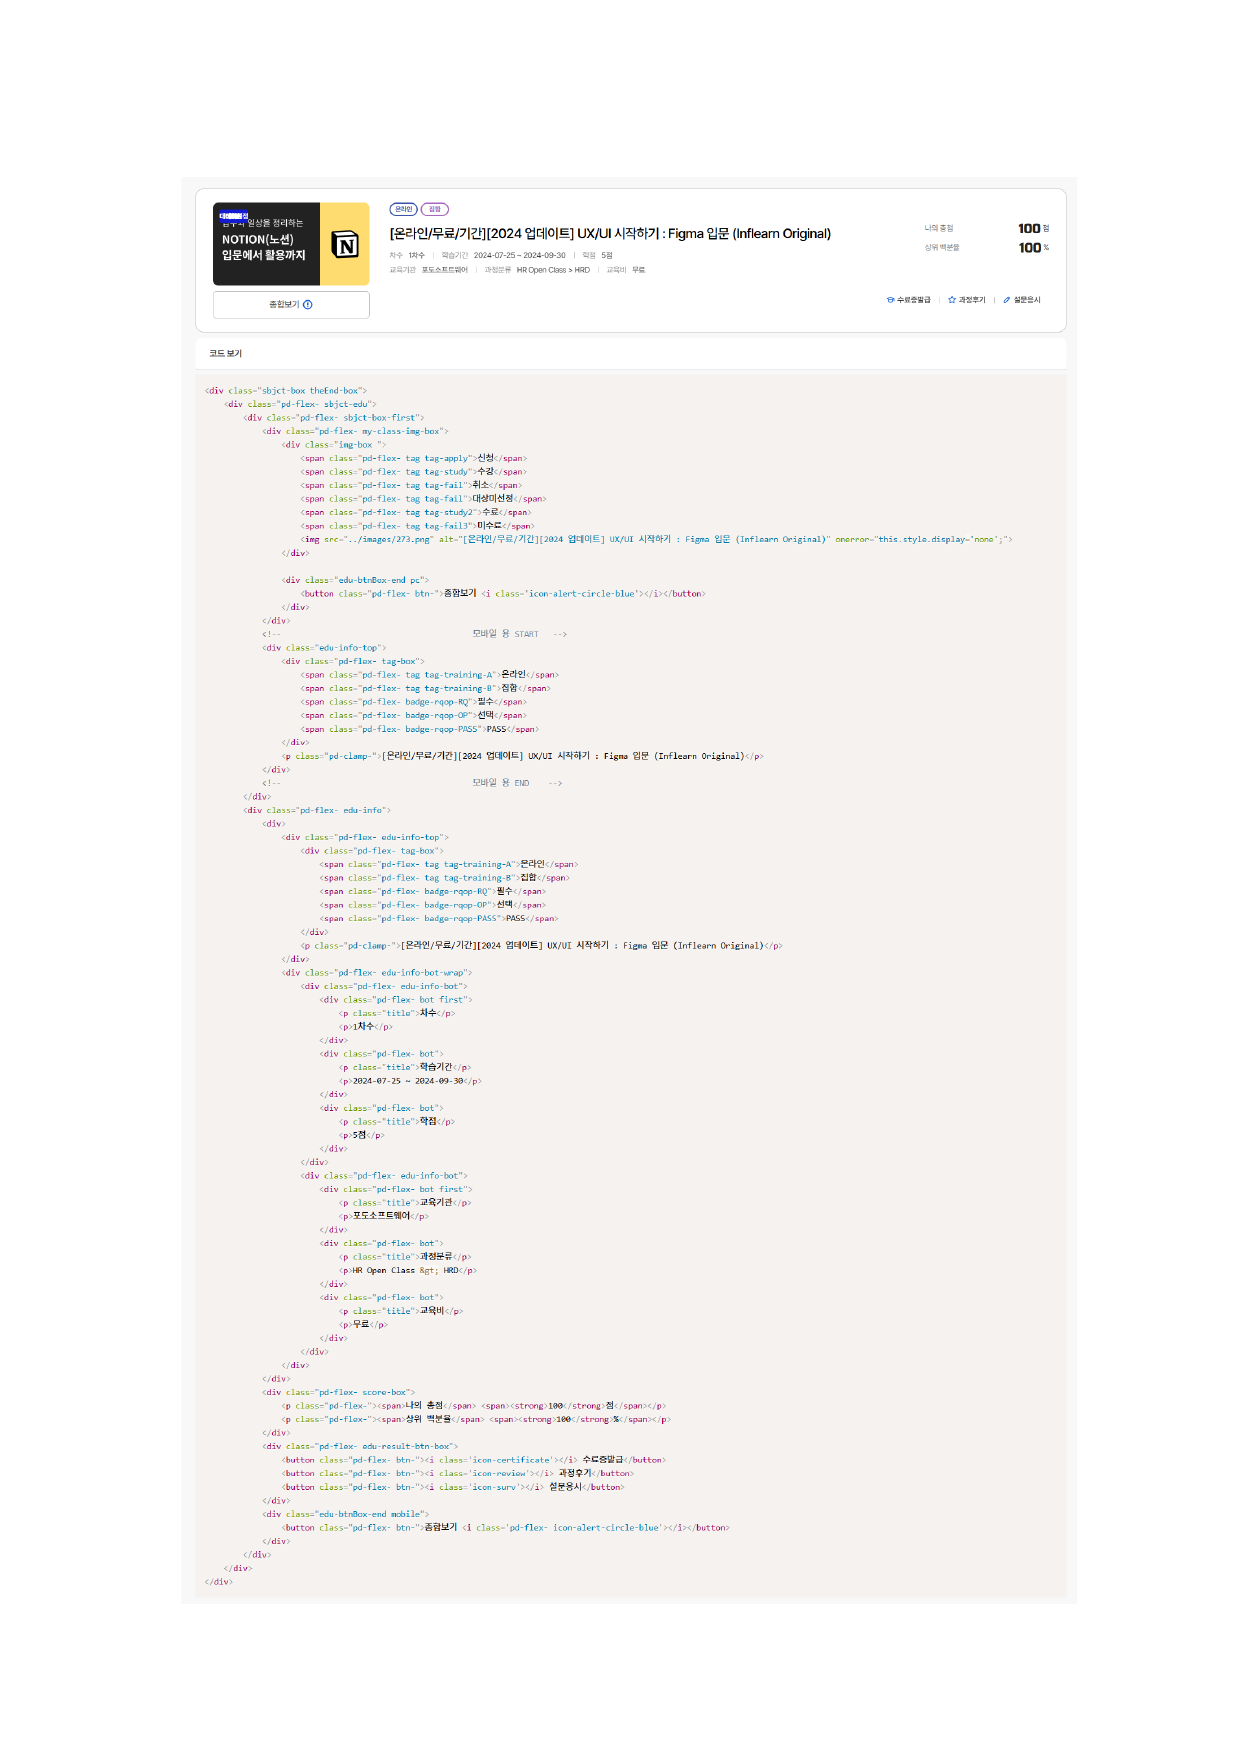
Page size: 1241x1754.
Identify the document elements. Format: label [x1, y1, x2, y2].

picture [181, 177, 1078, 1604]
